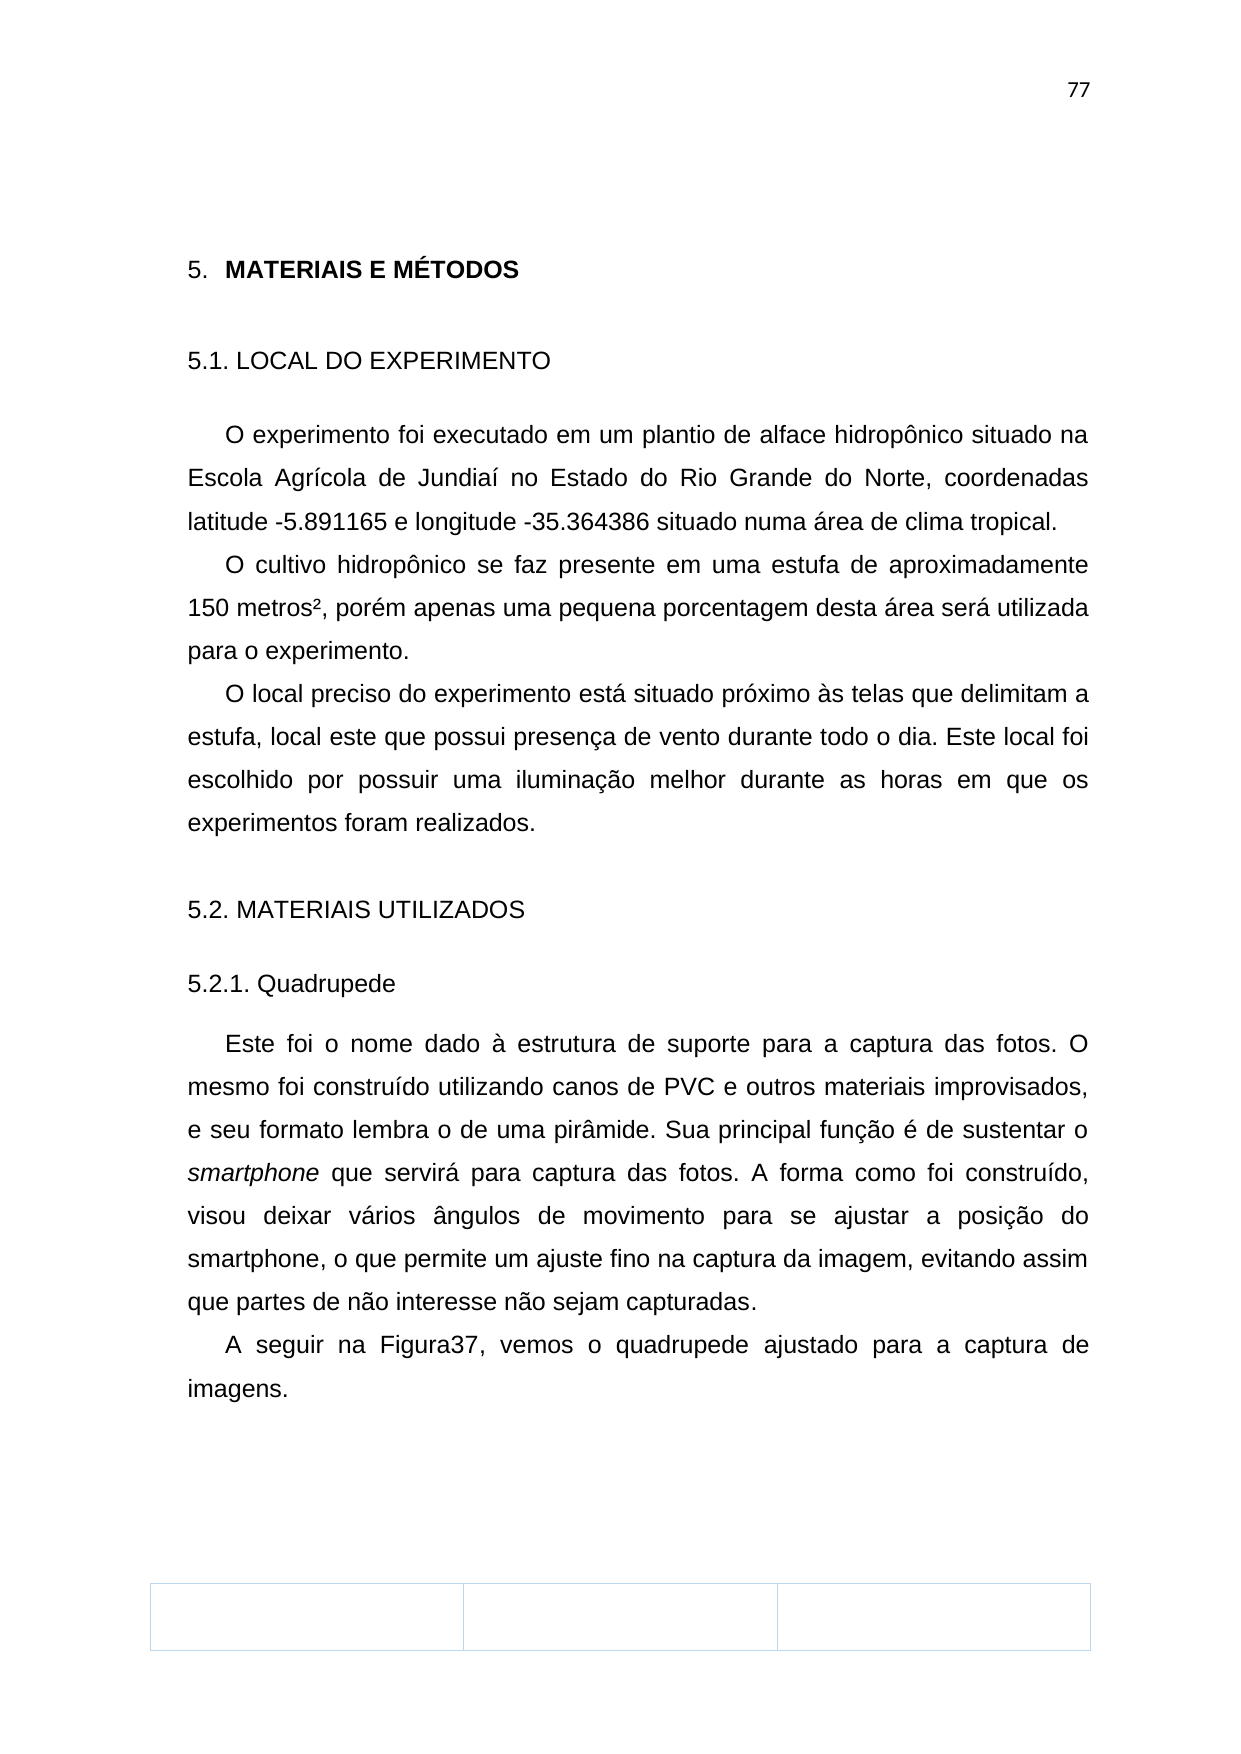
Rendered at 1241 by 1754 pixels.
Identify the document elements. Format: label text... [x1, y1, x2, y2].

text 5.1. LOCAL DO EXPERIMENTO [187, 346, 1090, 375]
text O local preciso do experimento está situado próximo às telas que delimitam a estufa, local este que possui presença de vento durante todo o dia. Este local foi escolhido por possuir uma iluminação melhor durante as horas em que os experimentos foram realizados. [187, 679, 1090, 837]
text O experimento foi executado em um plantio de alface hidropônico situado na Escola Agrícola de Jundiaí no Estado do Rio Grande do Norte, coordenadas latitude -5.891165 e longitude -35.364386 situado numa área de clima tropical. [187, 420, 1090, 535]
text MATERIAIS E MÉTODOS [187, 255, 1090, 284]
text O cultivo hidropônico se faz presente em uma estufa de aproximadamente 150 metros², porém apenas uma pequena porcentagem desta área será utilizada para o experimento. [187, 549, 1090, 664]
text 5.2. MATERIAIS UTILIZADOS [187, 894, 1090, 923]
text Este foi o nome dado à estrutura de suporte para a captura das fotos. O mesmo foi construído utilizando canos de PVC e outros materiais improvisados, e seu formato lembra o de uma pirâmide. Sua principal função é de sustentar o smartphone que servirá para captura das fotos. A forma como foi construído, visou deixar vários ângulos de movimento para se ajustar a posição do smartphone, o que permite um ajuste fino na captura da imagem, evitando assim que partes de não interesse não sejam capturadas. [150, 1028, 1090, 1316]
text A seguir na Figura37, vemos o quadrupede ajustado para a captura de imagens. [150, 1330, 1090, 1402]
text 5.2.1. Quadrupede [187, 969, 1090, 997]
